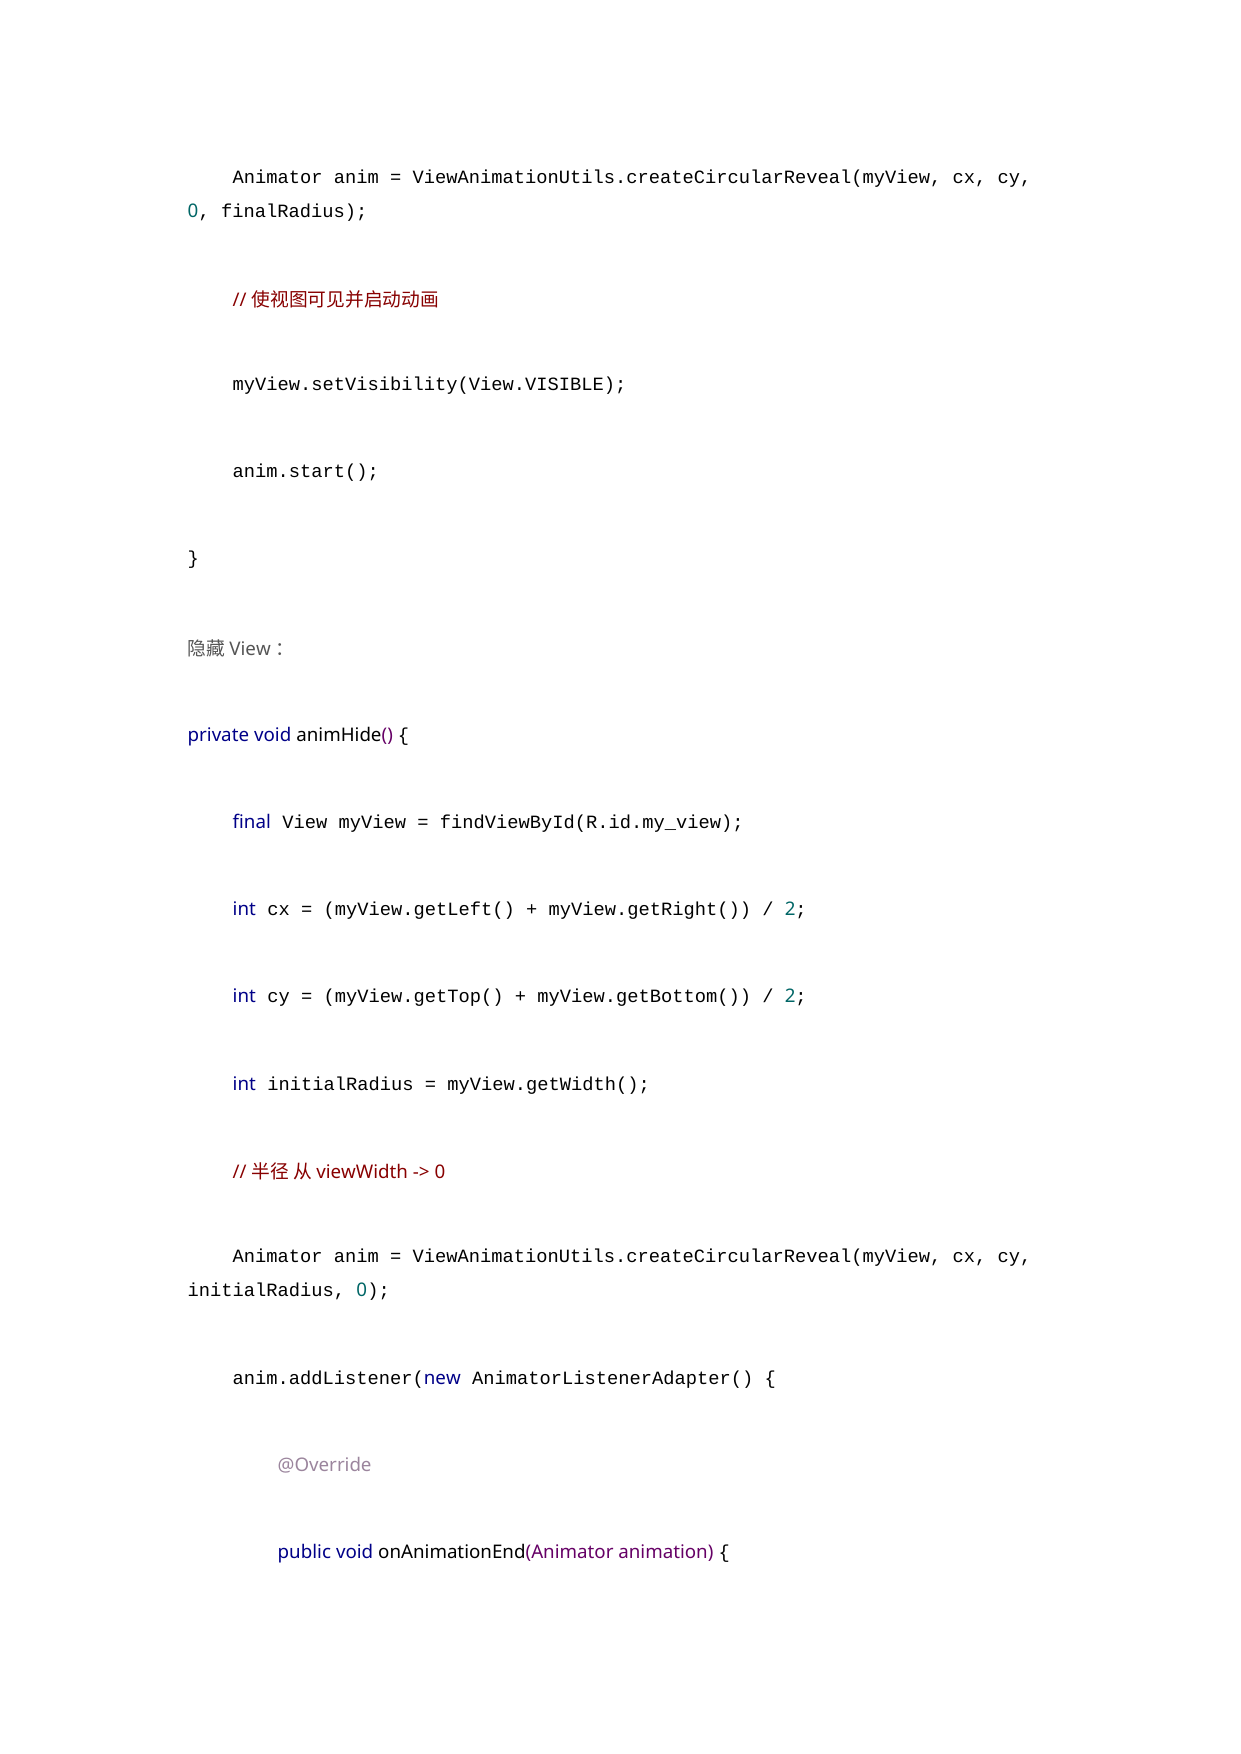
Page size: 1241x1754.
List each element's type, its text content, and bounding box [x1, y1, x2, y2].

text @Override [187, 1448, 1053, 1480]
text Animator anim = ViewAnimationUtils.createCircularReveal(myView, cx, cy, initialRadius, 0); [187, 1241, 1053, 1306]
text public void onAnimationEnd(Animator animation) { [187, 1535, 1053, 1567]
text int initialRadius = myView.getWidth(); [187, 1067, 1053, 1099]
text private void animHide() { [187, 718, 1053, 750]
text // 半径 从 viewWidth -> 0 [187, 1154, 1053, 1186]
text final View myView = findViewById(R.id.my_view); [187, 805, 1053, 837]
text anim.start(); [187, 456, 1053, 488]
text myView.setVisibility(View.VISIBLE); [187, 369, 1053, 401]
text int cx = (myView.getLeft() + myView.getRight()) / 2; [187, 892, 1053, 925]
text Animator anim = ViewAnimationUtils.createCircularReveal(myView, cx, cy, 0, finalRadius); [187, 162, 1053, 227]
text 隐藏 View ： [187, 631, 1053, 663]
text int cy = (myView.getTop() + myView.getBottom()) / 2; [187, 979, 1053, 1012]
text } [187, 543, 1053, 576]
text anim.addListener(new AnimatorListenerAdapter() { [187, 1361, 1053, 1393]
text // 使视图可见并启动动画 [187, 282, 1053, 314]
